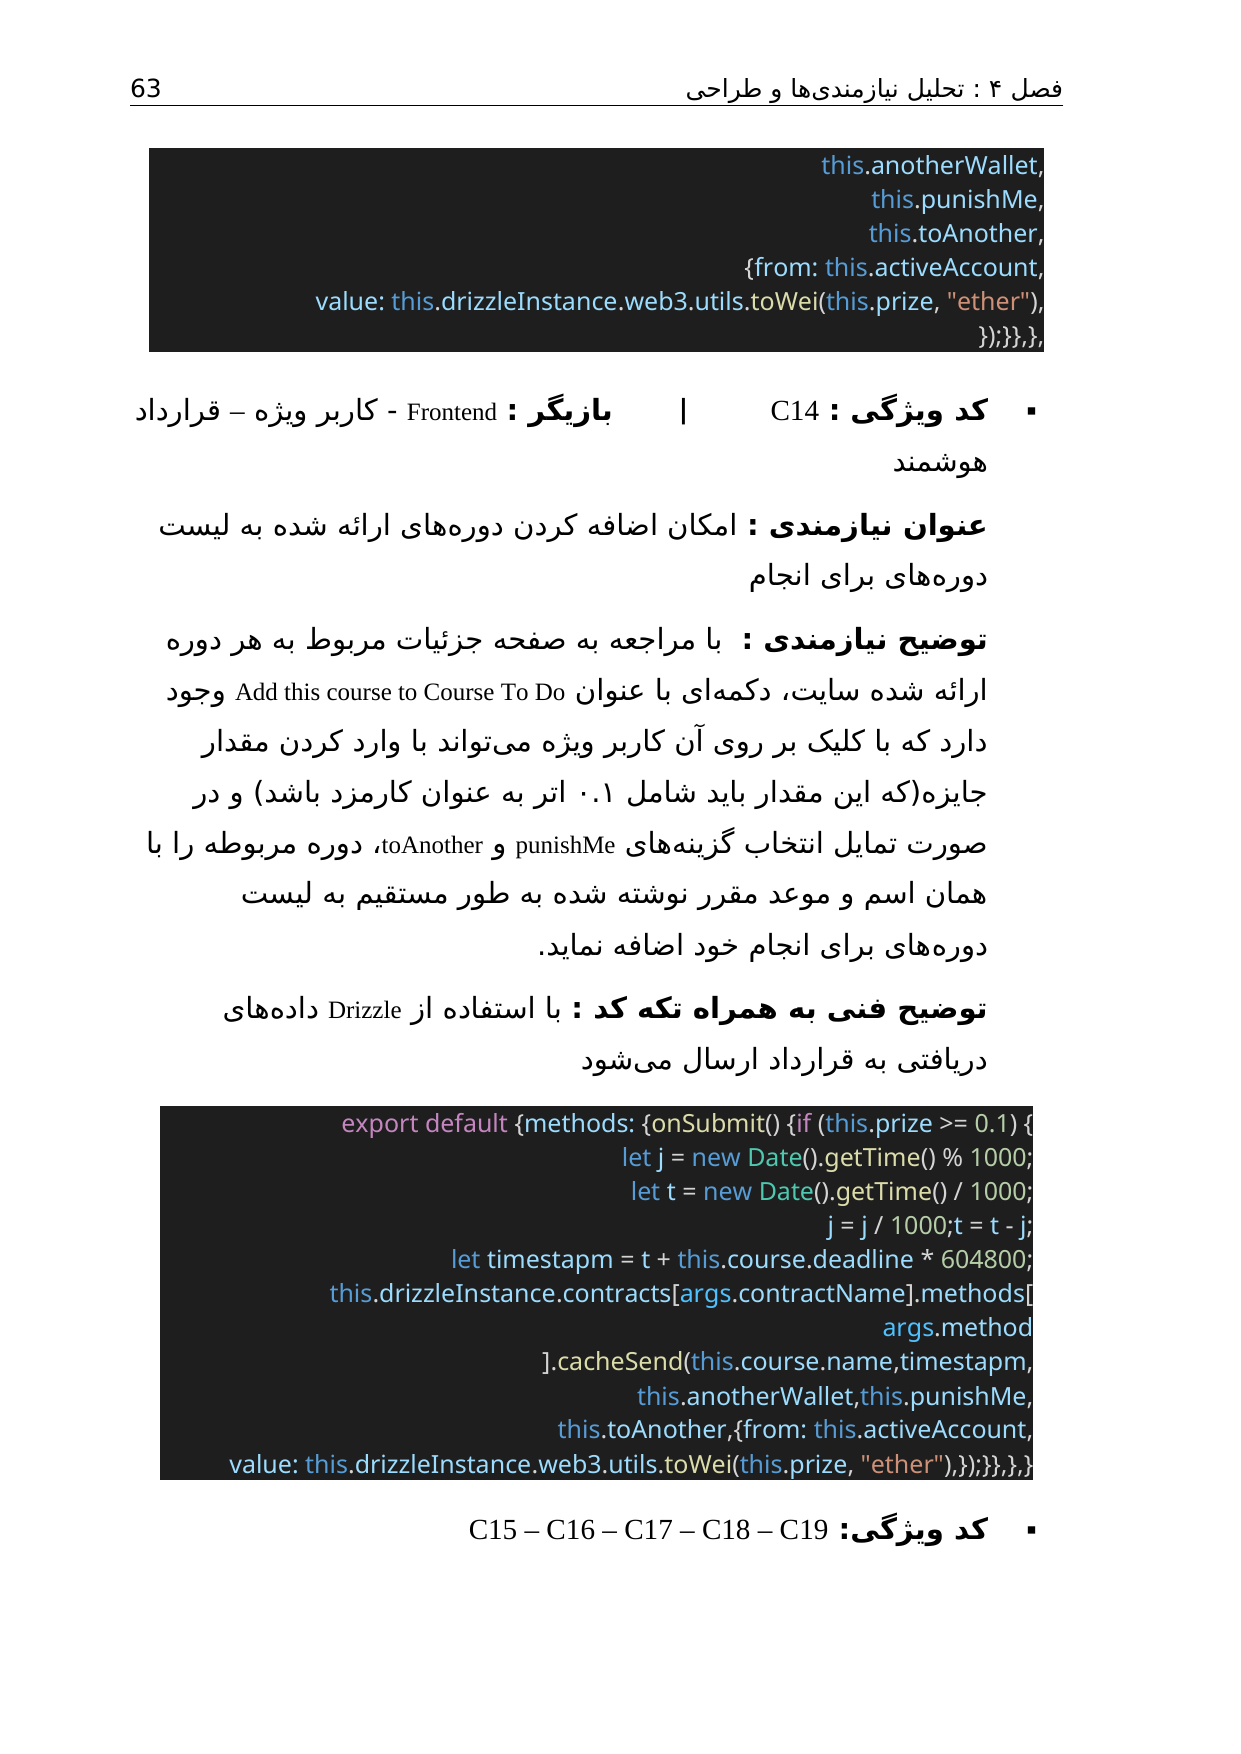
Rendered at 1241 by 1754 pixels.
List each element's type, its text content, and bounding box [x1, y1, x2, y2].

list کد ویژگی : C14 | بازیگر : Frontend - کاربر ویژه – قرارداد هوشمند [130, 393, 1026, 478]
text توضیح نیازمندی : با مراجعه به صفحه جزئیات مربوط به هر دوره ارائه شده سایت، دکمه‌ای با عنوان Add this course to Course To Do وجود دارد که با کلیک بر روی آن کاربر ویژه می‌تواند با وارد کردن مقدار جایزه(که این مقدار باید شامل ۰.۱ اتر به عنوان کارمزد باشد) و در صورت تمایل انتخاب گزینه‌های punishMe و toAnother، دوره مربوطه را با همان اسم و موعد مقرر نوشته شده به طور مستقیم به لیست دوره‌های برای انجام خود اضافه نماید. [130, 622, 988, 962]
text توضیح فنی به همراه تکه کد : با استفاده از Drizzle داده‌های دریافتی به قرارداد ارسال می‌شود [130, 991, 988, 1076]
table_header export default {methods: {onSubmit() {if (this.prize >= 0.1) { let j = new Date().getTime() % 1000; let t = new Date().getTime() / 1000; j = j / 1000;t = t - j; let timestapm = t + this.course.deadline * 604800; this.drizzleInstance.contracts[args.contractName].methods[ args.method ].cacheSend(this.course.name,timestapm, this.anotherWallet,this.punishMe, this.toAnother,{from: this.activeAccount, value: this.drizzleInstance.web3.utils.toWei(this.prize, "ether"),});}},},} [149, 1106, 1044, 1512]
text عنوان نیازمندی : امکان اضافه کردن دوره‌های ارائه شده به لیست دوره‌های برای انجام [130, 508, 988, 593]
list کد ویژگی: C15 – C16 – C17 – C18 – C19 [130, 1512, 1026, 1546]
